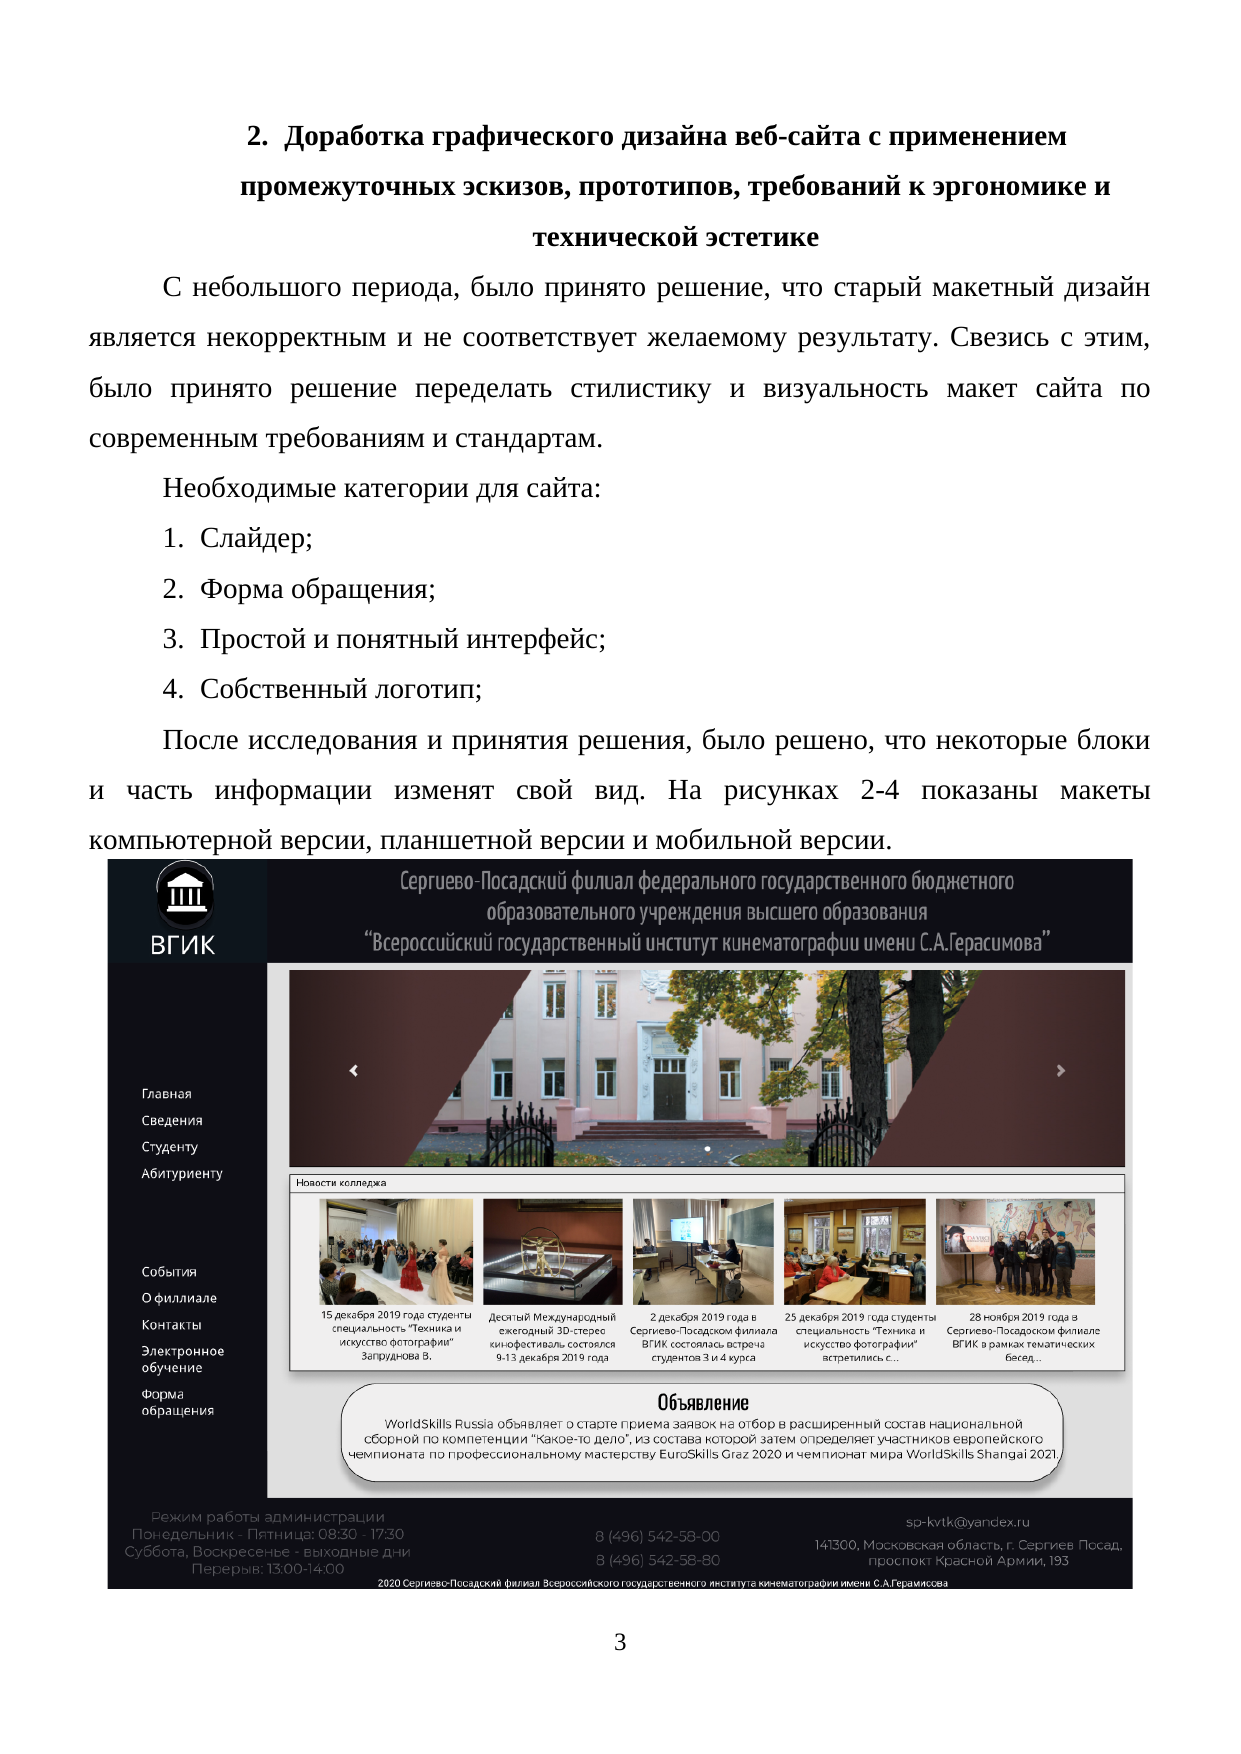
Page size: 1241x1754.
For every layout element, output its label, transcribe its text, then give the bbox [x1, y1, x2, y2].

list Собственный логотип; [162, 672, 1152, 705]
list Слайдер; [162, 521, 1152, 554]
text Необходимые категории для сайта: [89, 470, 1152, 504]
list Простой и понятный интерфейс; [162, 621, 1152, 655]
list Доработка графического дизайна веб-сайта с применением промежуточных эскизов, прототипов, требований к эргономике и технической эстетике [162, 118, 1152, 252]
picture [107, 859, 1133, 1589]
list Форма обращения; [162, 571, 1152, 604]
text С небольшого периода, было принято решение, что старый макетный дизайн является некорректным и не соответствует желаемому результату. Свезись с этим, было принято решение переделать стилистику и визуальность макет сайта по современным требованиям и стандартам. [89, 269, 1152, 453]
text После исследования и принятия решения, было решено, что некоторые блоки и часть информации изменят свой вид. На рисунках 2-4 показаны макеты компьютерной версии, планшетной версии и мобильной версии. [89, 722, 1152, 856]
